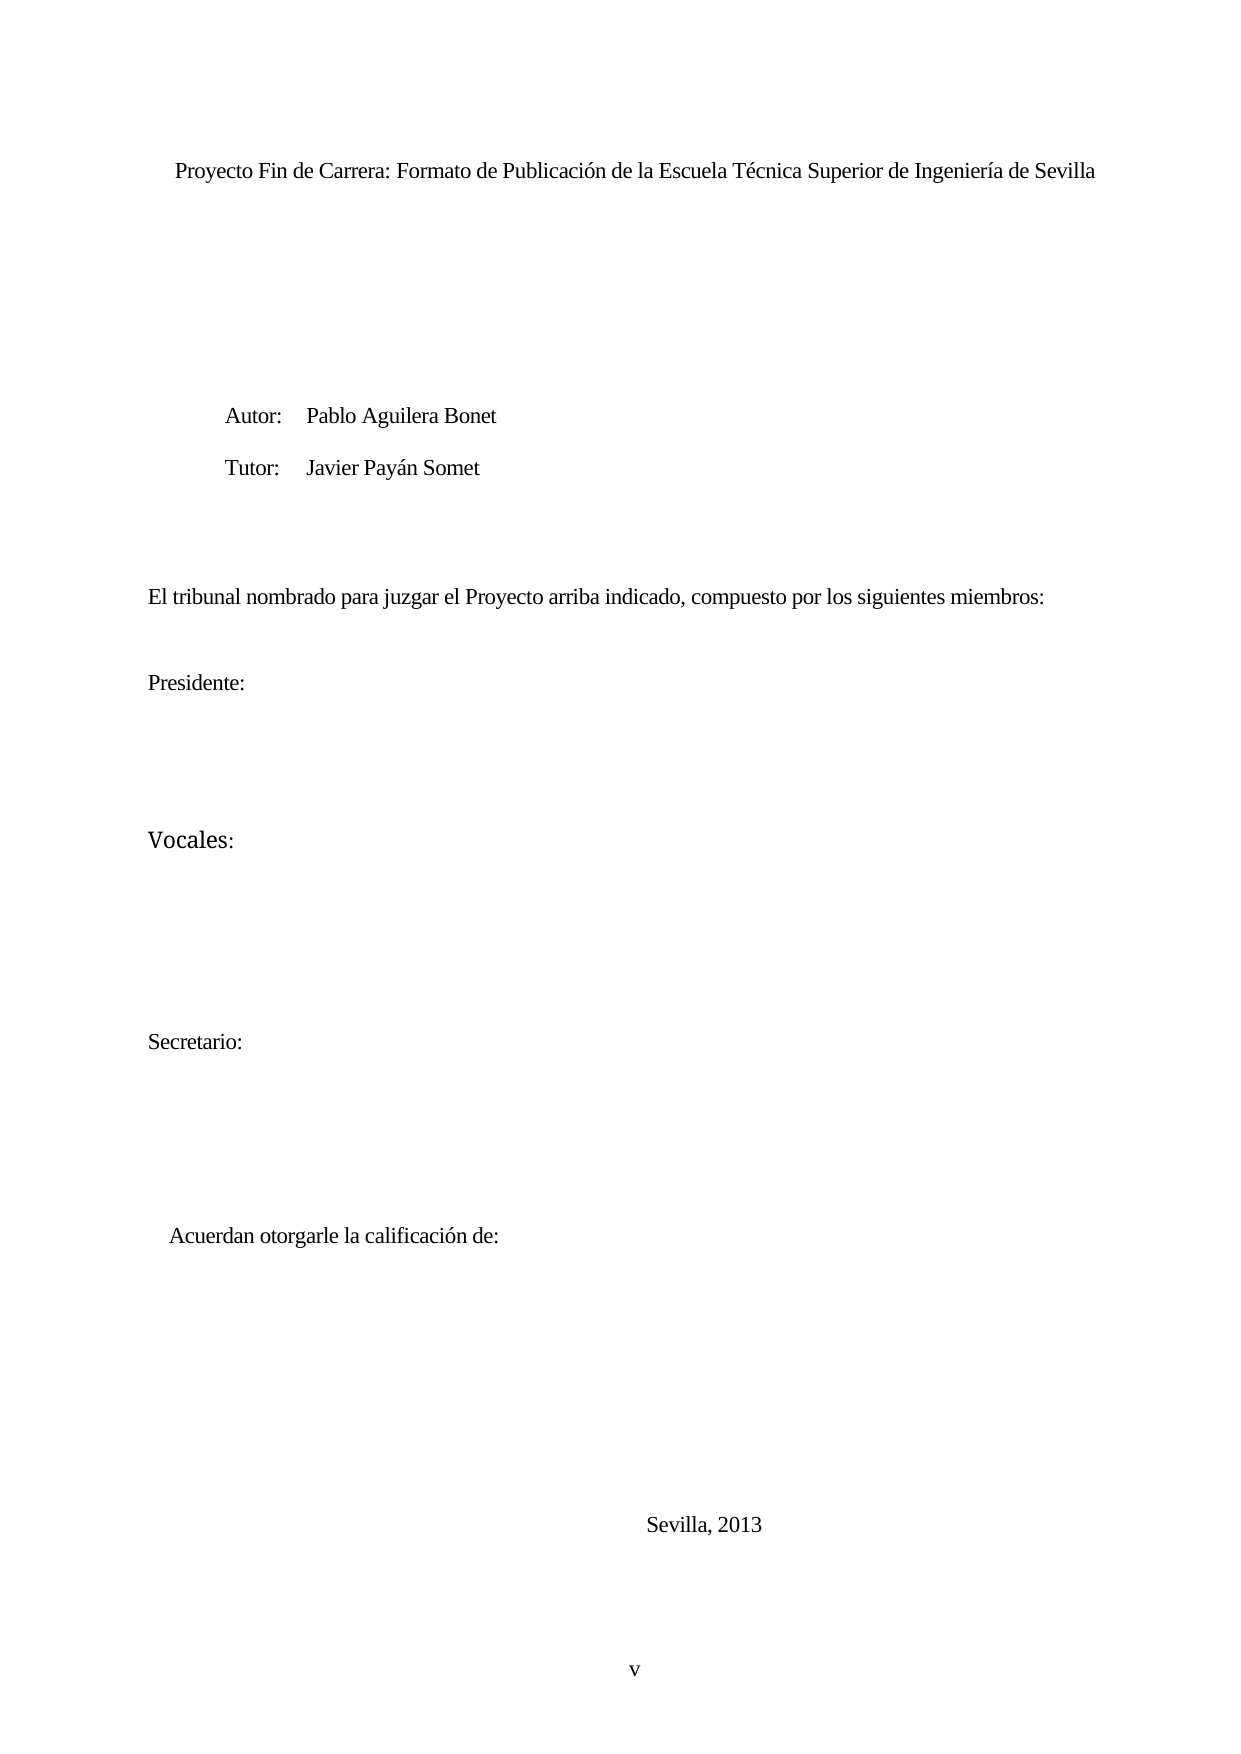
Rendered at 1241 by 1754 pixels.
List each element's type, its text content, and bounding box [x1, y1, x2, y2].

table_cell Javier Payán Somet [295, 441, 626, 493]
text Secretario: [148, 1028, 1122, 1054]
text Presidente: [148, 668, 1122, 695]
text Vocales: [148, 824, 1122, 855]
table_header Pablo Aguilera Bonet [295, 390, 626, 441]
text Acuerdan otorgarle la calificación de: [168, 1222, 1121, 1249]
table_cell Tutor: [213, 441, 295, 493]
text Sevilla, 2013 [646, 1511, 1121, 1538]
text Proyecto Fin de Carrera: [148, 157, 1122, 183]
table_header Autor: [213, 390, 295, 441]
text El tribunal nombrado para juzgar el Proyecto arriba indicado, compuesto por los siguientes miembros: [148, 583, 1121, 609]
